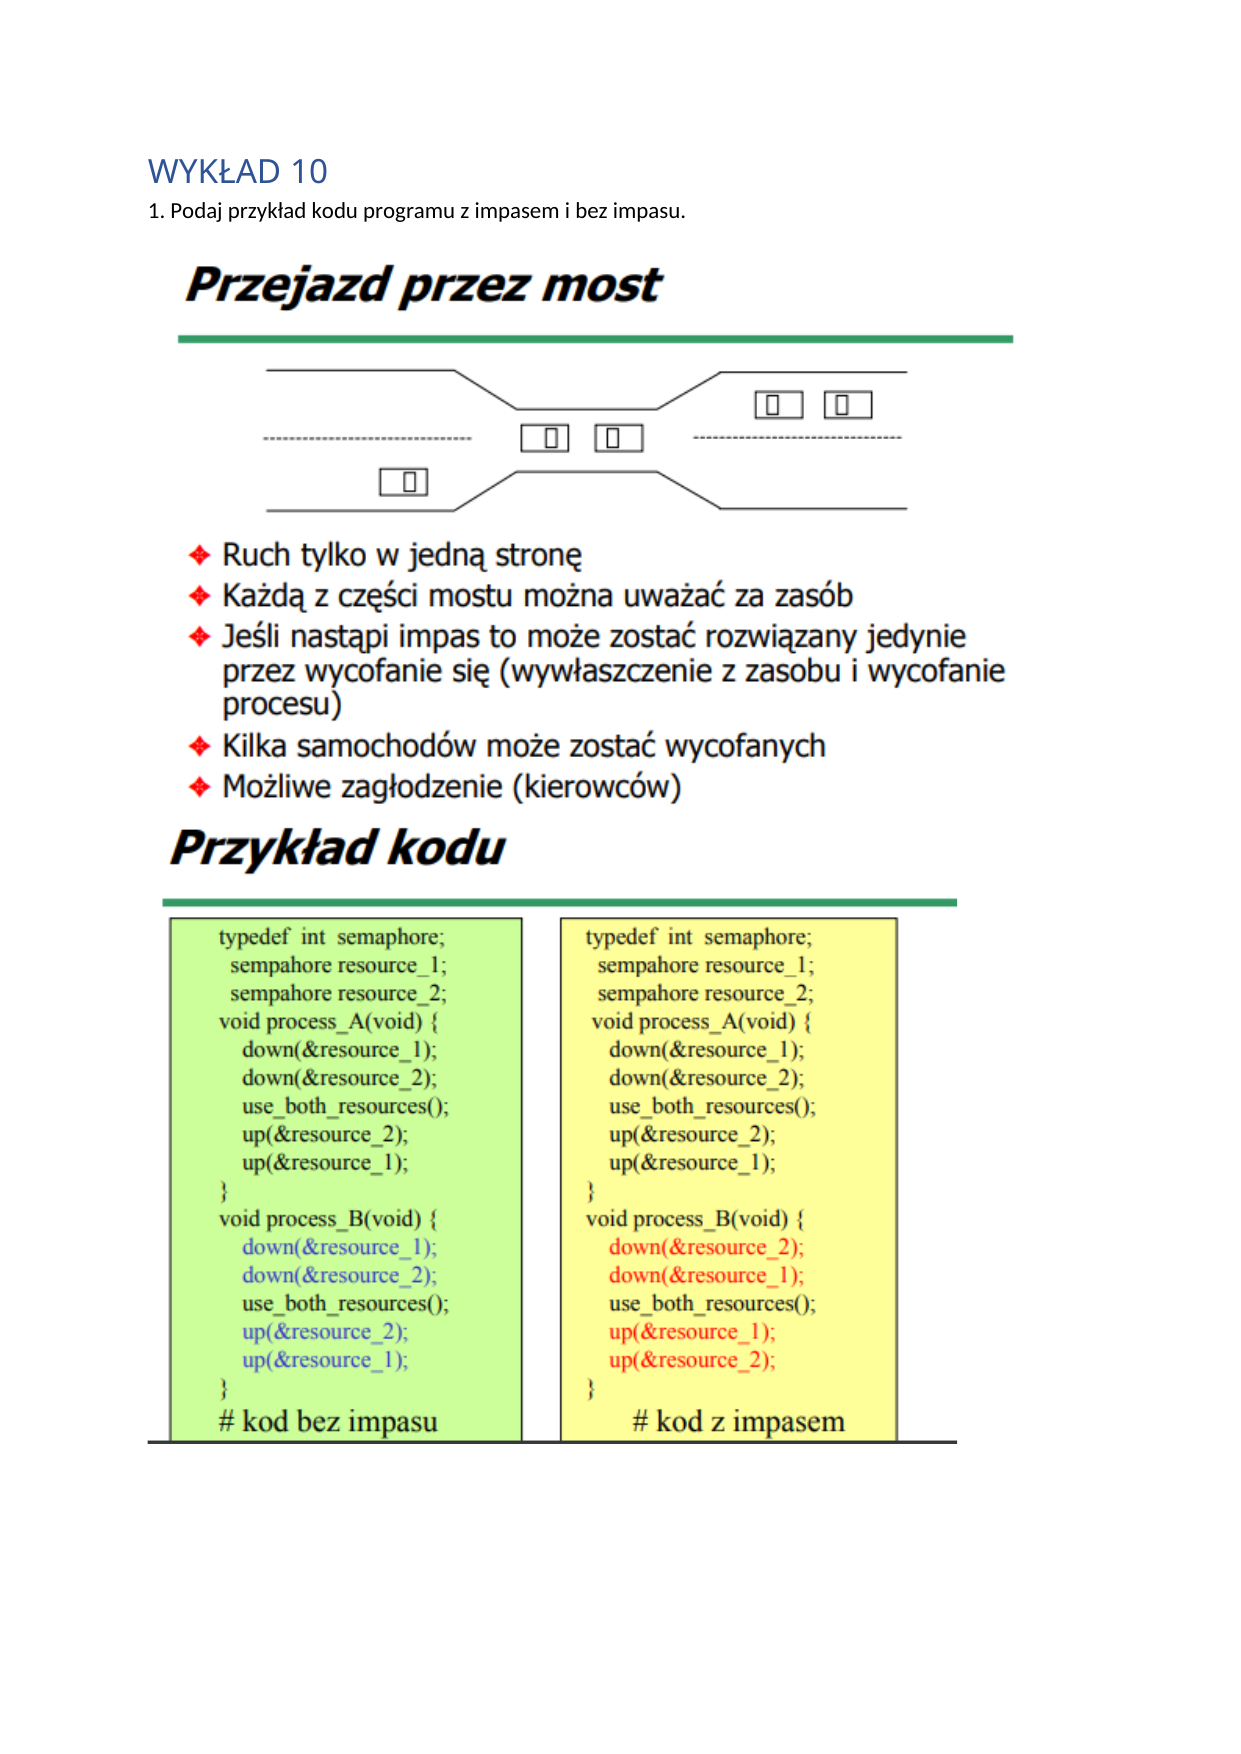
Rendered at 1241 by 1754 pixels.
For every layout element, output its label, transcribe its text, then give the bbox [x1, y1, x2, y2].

subtitle WYKŁAD 10 [148, 148, 1093, 193]
picture [147, 819, 958, 1444]
picture [147, 226, 1037, 818]
